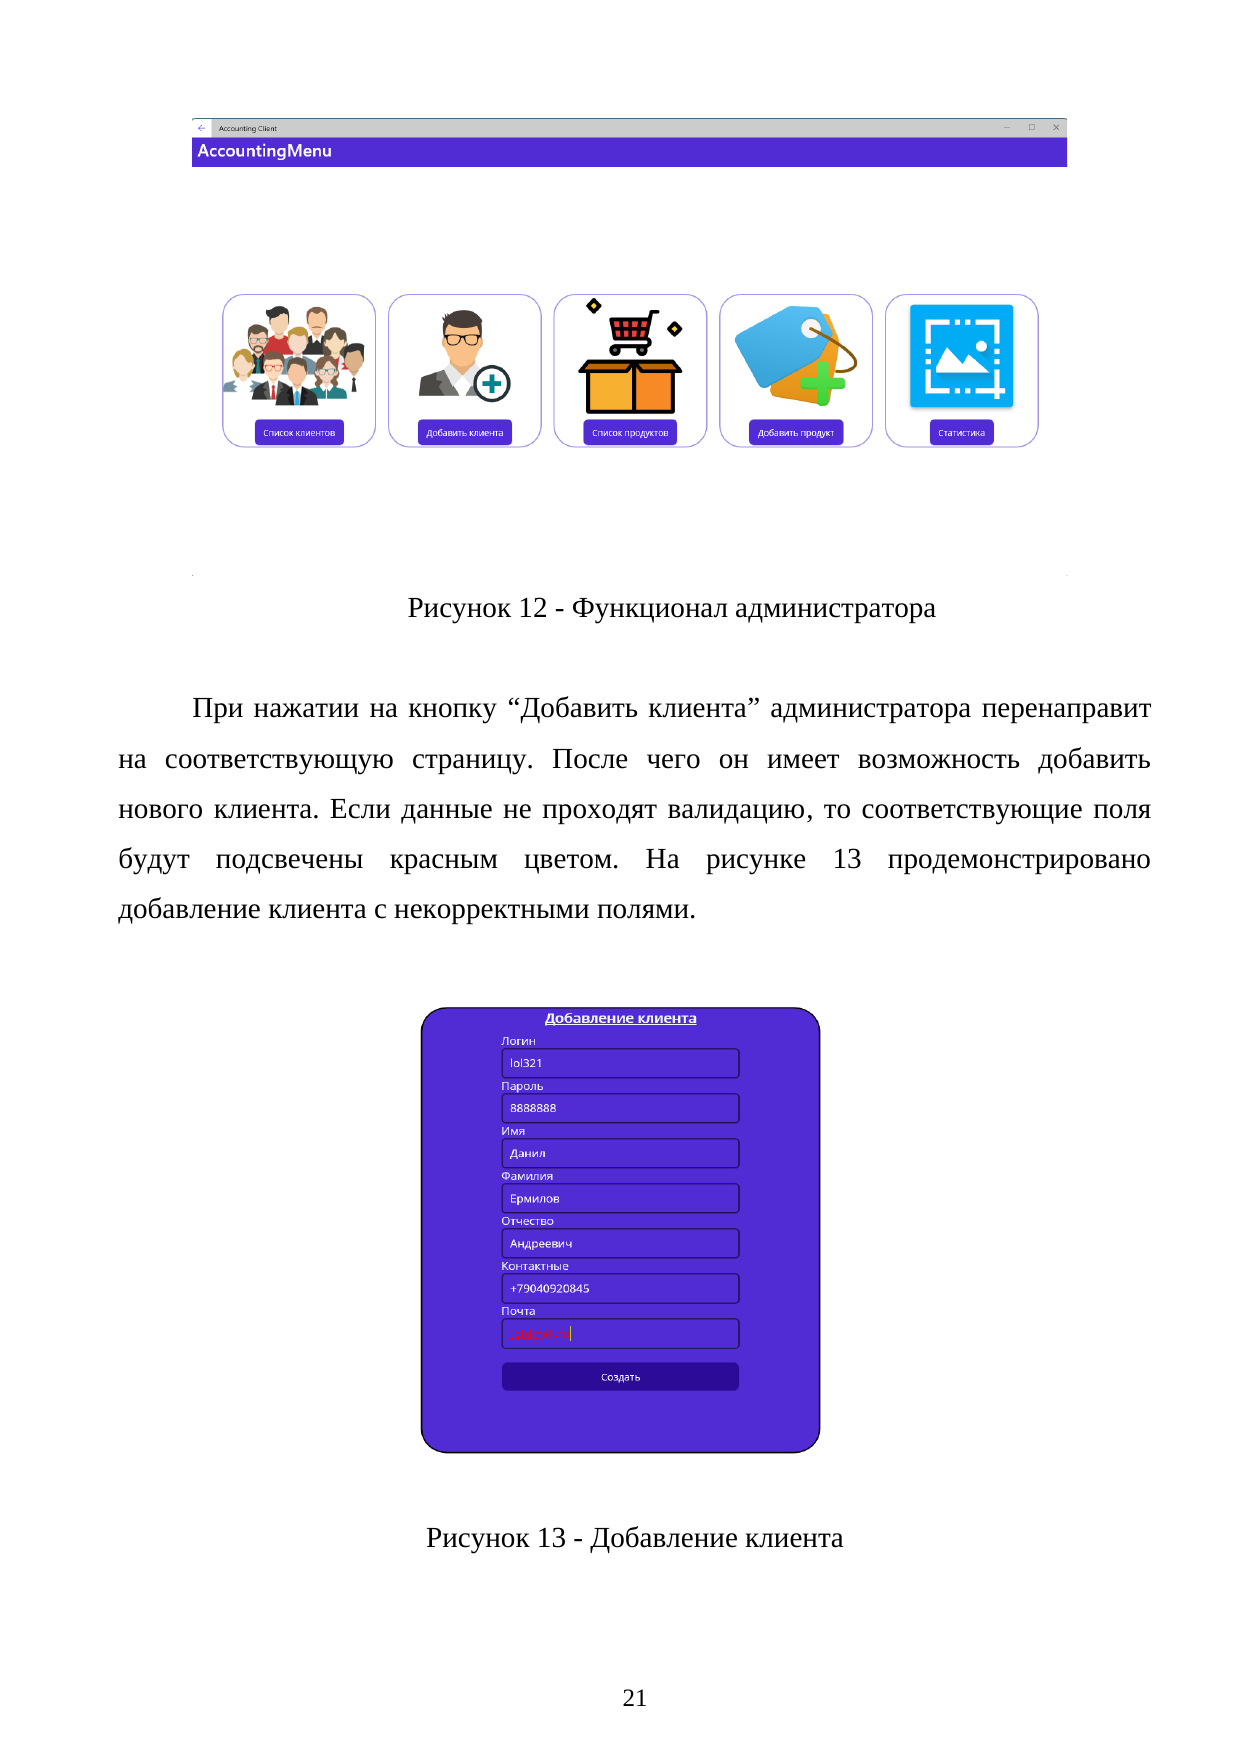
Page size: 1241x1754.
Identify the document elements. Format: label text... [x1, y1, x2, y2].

text Рисунок 13 - Добавление клиента [118, 1520, 1152, 1553]
text Рисунок 12 - Функционал администратора [118, 590, 1152, 623]
picture [358, 992, 912, 1506]
picture [192, 118, 1068, 576]
text При нажатии на кнопку “Добавить клиента” администратора перенаправит на соответствующую страницу. После чего он имеет возможность добавить нового клиента. Если данные не проходят валидацию, то соответствующие поля будут подсвечены красным цветом. На рисунке 13 продемонстрировано добавление клиента с некорректными полями. [118, 690, 1152, 925]
